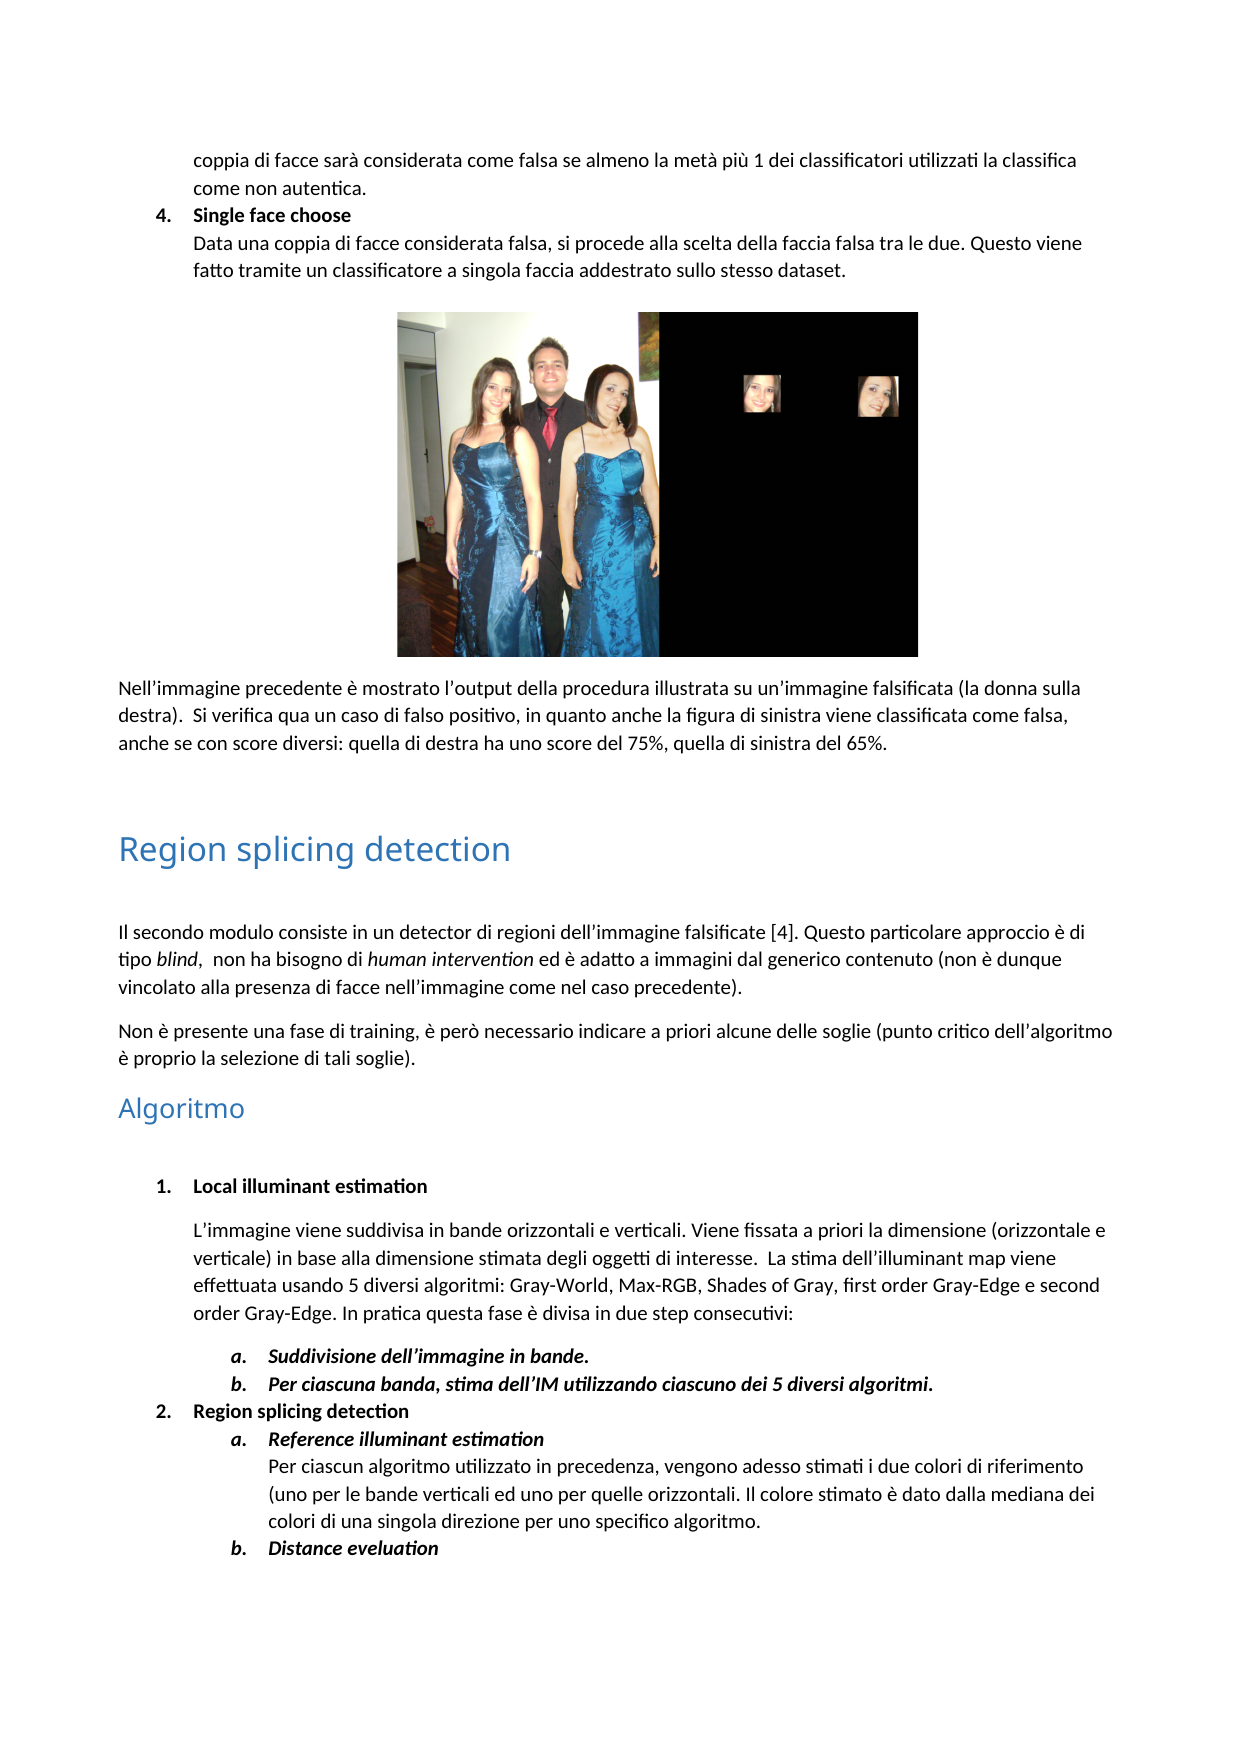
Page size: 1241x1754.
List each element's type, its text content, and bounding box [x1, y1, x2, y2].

list Per ciascuna banda, stima dell’IM utilizzando ciascuno dei 5 diversi algoritmi. [231, 1371, 1122, 1397]
list Reference illuminant estimation [231, 1426, 1122, 1451]
list Local illuminant estimation [156, 1173, 1122, 1199]
list Per ciascun algoritmo utilizzato in precedenza, vengono adesso stimati i due colori di riferimento (uno per le bande verticali ed uno per quelle orizzontali. Il colore stimato è dato dalla mediana dei colori di una singola direzione per uno specifico algoritmo. [268, 1453, 1122, 1533]
picture [397, 312, 919, 657]
text Non è presente una fase di training, è però necessario indicare a priori alcune delle soglie (punto critico dell’algoritmo è proprio la selezione di tali soglie). [118, 1018, 1122, 1071]
list Suddivisione dell’immagine in bande. [231, 1344, 1122, 1369]
list Distance eveluation [231, 1536, 1122, 1561]
text Il secondo modulo consiste in un detector di regioni dell’immagine falsificate [4]. Questo particolare approccio è di tipo blind, non ha bisogno di human intervention ed è adatto a immagini dal generico contenuto (non è dunque vincolato alla presenza di facce nell’immagine come nel caso precedente). [118, 919, 1122, 999]
subtitle Region splicing detection [118, 826, 1122, 872]
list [193, 148, 1122, 200]
text Nell’immagine precedente è mostrato l’output della procedura illustrata su un’immagine falsificata (la donna sulla destra). Si verifica qua un caso di falso positivo, in quanto anche la figura di sinistra viene classificata come falsa, anche se con score diversi: quella di destra ha uno score del 75%, quella di sinistra del 65%. [118, 675, 1122, 755]
list Single face choose [156, 202, 1122, 228]
subtitle Algoritmo [118, 1089, 1122, 1126]
list Data una coppia di facce considerata falsa, si procede alla scelta della faccia falsa tra le due. Questo viene fatto tramite un classificatore a singola faccia addestrato sullo stesso dataset. [193, 230, 1122, 283]
list Region splicing detection [156, 1398, 1122, 1424]
text L’immagine viene suddivisa in bande orizzontali e verticali. Viene fissata a priori la dimensione (orizzontale e verticale) in base alla dimensione stimata degli oggetti di interesse. La stima dell’illuminant map viene effettuata usando 5 diversi algoritmi: Gray-World, Max-RGB, Shades of Gray, first order Gray-Edge e second order Gray-Edge. In pratica questa fase è divisa in due step consecutivi: [193, 1217, 1122, 1325]
